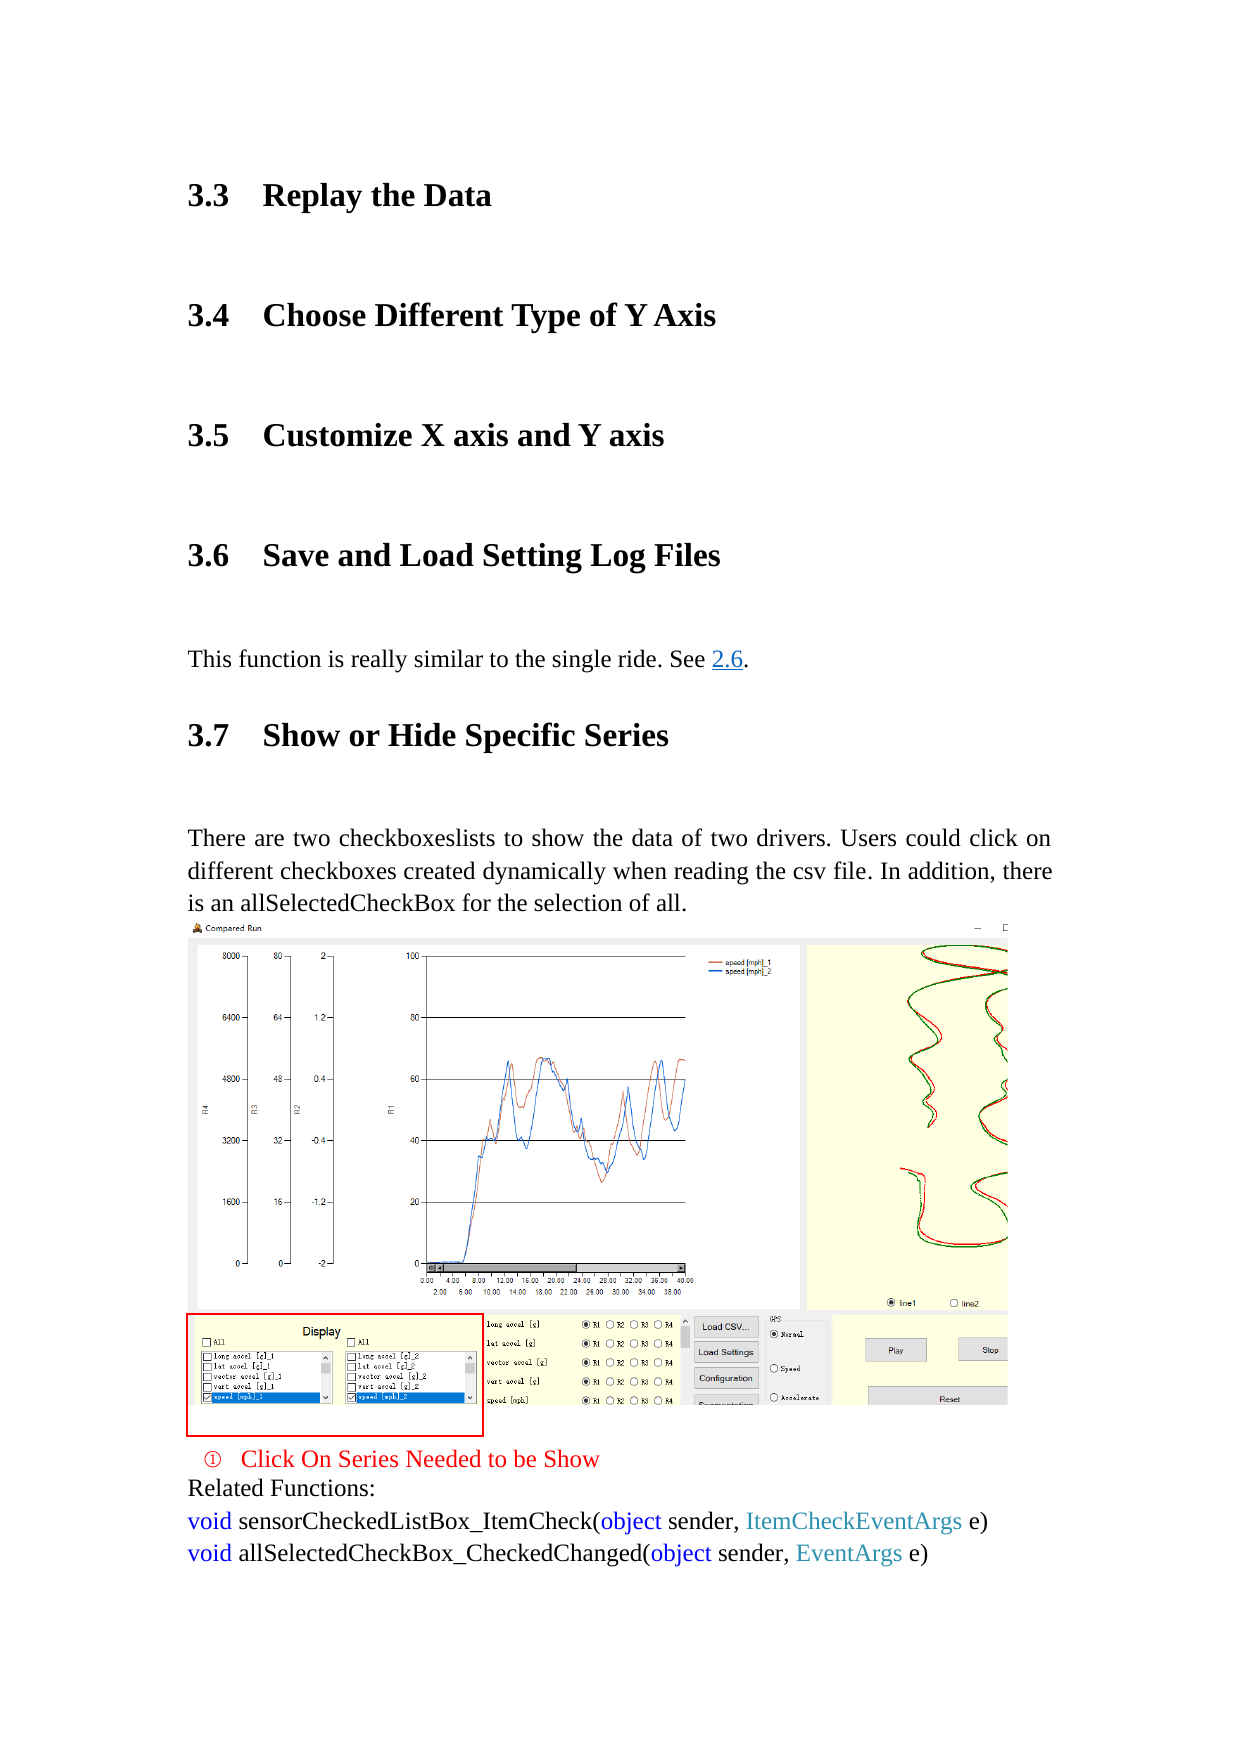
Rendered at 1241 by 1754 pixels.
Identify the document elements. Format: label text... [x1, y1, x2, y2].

subtitle Choose Different Type of Y Axis [187, 282, 1053, 347]
picture [188, 1315, 482, 1405]
subtitle Replay the Data [187, 162, 1053, 227]
subtitle Customize X axis and Y axis [187, 402, 1053, 467]
subtitle Save and Load Setting Log Files [187, 522, 1053, 587]
text void sensorCheckedListBox_ItemCheck(object sender, ItemCheckEventArgs e) [187, 1504, 1053, 1537]
picture [187, 919, 1008, 1405]
text There are two checkboxeslists to show the data of two drivers. Users could click on different checkboxes created dynamically when reading the csv file. In addition, there is an allSelectedCheckBox for the selection of all. [187, 822, 1053, 919]
text Related Functions: [187, 1472, 1053, 1504]
text void allSelectedCheckBox_CheckedChanged(object sender, EventArgs e) [187, 1537, 1053, 1569]
subtitle Show or Hide Specific Series [187, 702, 1053, 767]
text This function is really similar to the single ride. See 2.6. [187, 642, 1053, 674]
